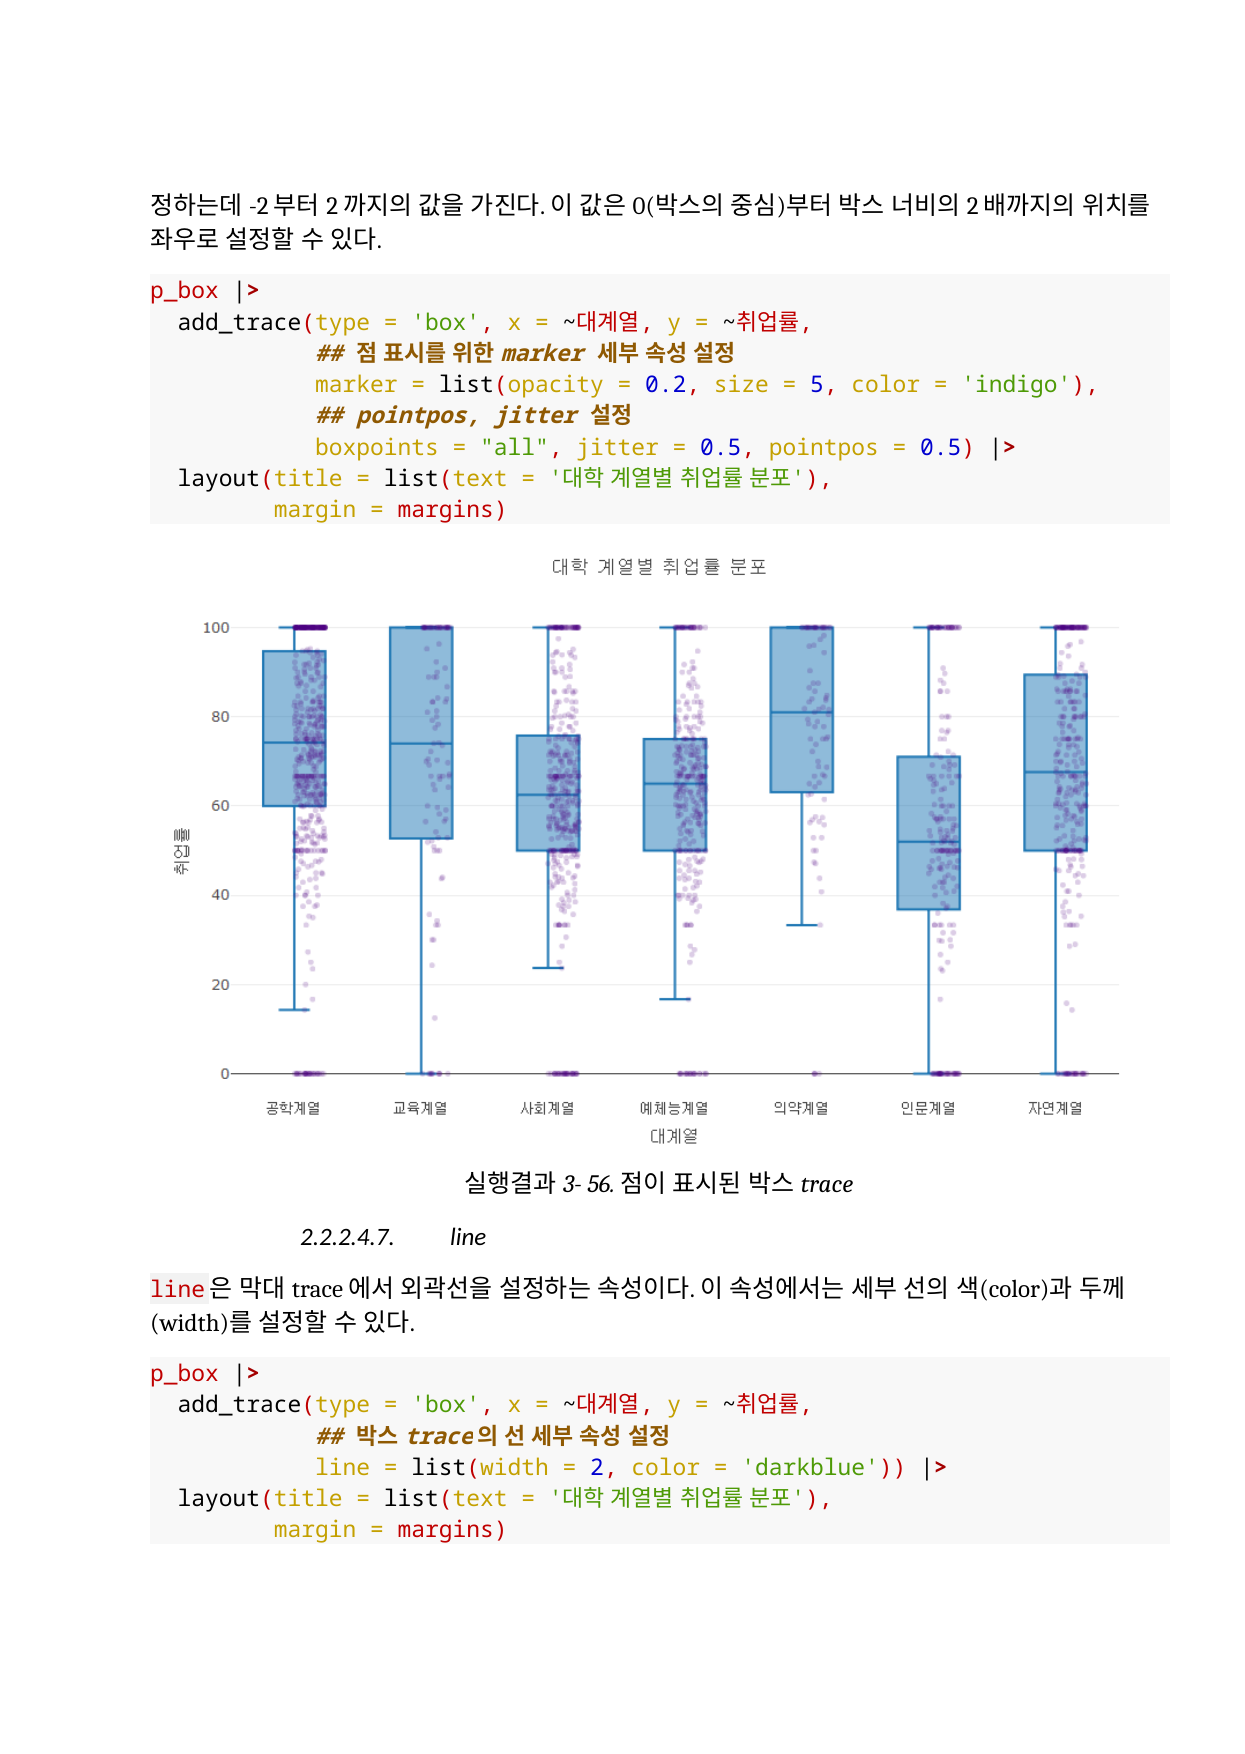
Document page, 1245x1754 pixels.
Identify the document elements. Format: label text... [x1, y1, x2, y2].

subtitle line [300, 1221, 1170, 1251]
text p_box |> add_trace(type = 'box', x = ~대계열, y = ~취업률, ## 박스 trace의 선 세부 속성 설정 line = list(width = 2, color = 'darkblue')) |> layout(title = list(text = '대학 계열별 취업률 분포'), margin = margins) [150, 1357, 1170, 1544]
text p_box |> add_trace(type = 'box', x = ~대계열, y = ~취업률, ## 점 표시를 위한 marker 세부 속성 설정 marker = list(opacity = 0.2, size = 5, color = 'indigo'), ## pointpos, jitter 설정 boxpoints = "all", jitter = 0.5, pointpos = 0.5) |> layout(title = list(text = '대학 계열별 취업률 분포'), margin = margins) [260, 274, 1170, 524]
picture [172, 545, 1148, 1146]
text 실행결과 3- . 점이 표시된 박스 trace [150, 1166, 1170, 1200]
text line은 막대 trace에서 외곽선을 설정하는 속성이다. 이 속성에서는 세부 선의 색(color)과 두께(width)를 설정할 수 있다. [150, 1270, 1170, 1338]
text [150, 187, 1170, 256]
